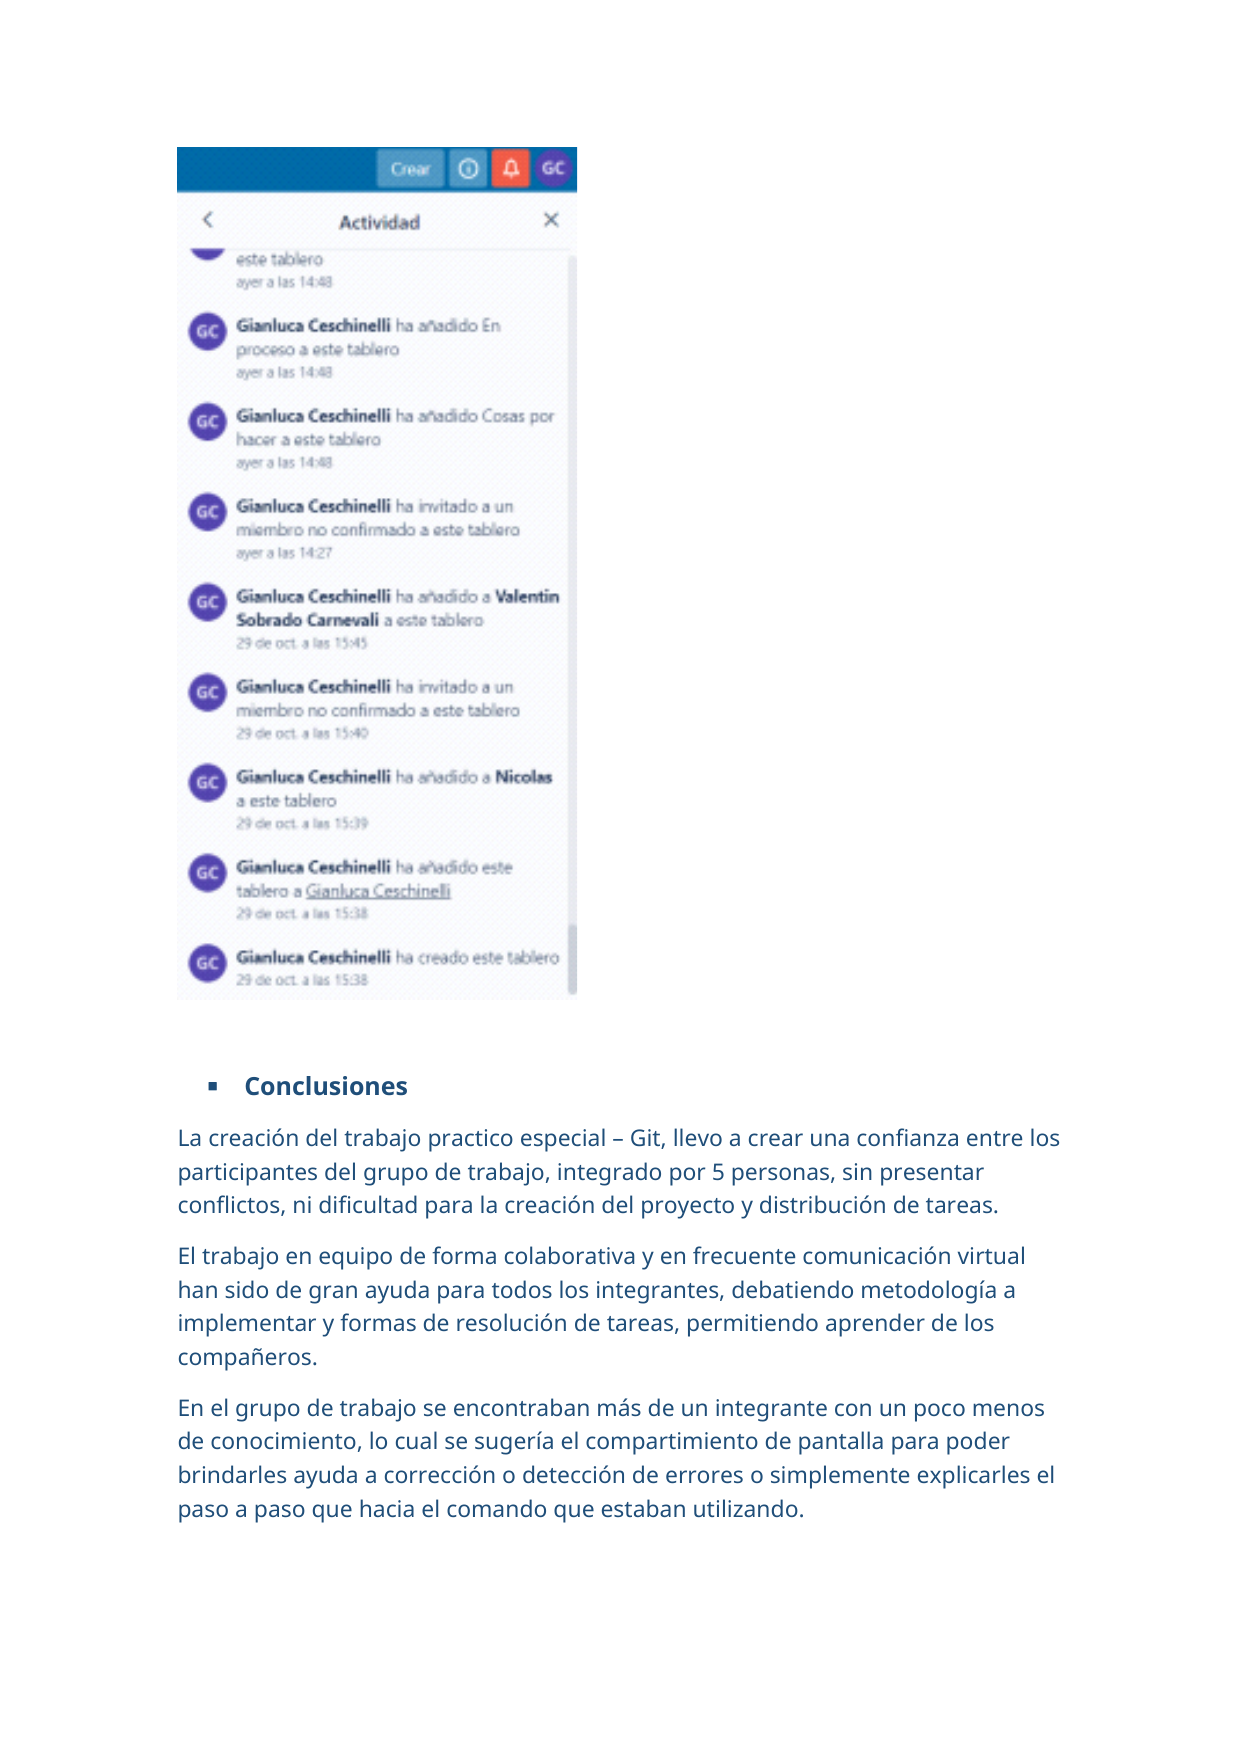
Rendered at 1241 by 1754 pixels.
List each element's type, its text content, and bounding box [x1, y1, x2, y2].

list Conclusiones [207, 1068, 1063, 1102]
picture [177, 147, 578, 1000]
text La creación del trabajo practico especial – Git, llevo a crear una confianza entre los participantes del grupo de trabajo, integrado por 5 personas, sin presentar conflictos, ni dificultad para la creación del proyecto y distribución de tareas. [177, 1122, 1063, 1221]
text En el grupo de trabajo se encontraban más de un integrante con un poco menos de conocimiento, lo cual se sugería el compartimiento de pantalla para poder brindarles ayuda a corrección o detección de errores o simplemente explicarles el paso a paso que hacia el comando que estaban utilizando. [177, 1391, 1063, 1524]
text El trabajo en equipo de forma colaborativa y en frecuente comunicación virtual han sido de gran ayuda para todos los integrantes, debatiendo metodología a implementar y formas de resolución de tareas, permitiendo aprender de los compañeros. [177, 1240, 1063, 1372]
